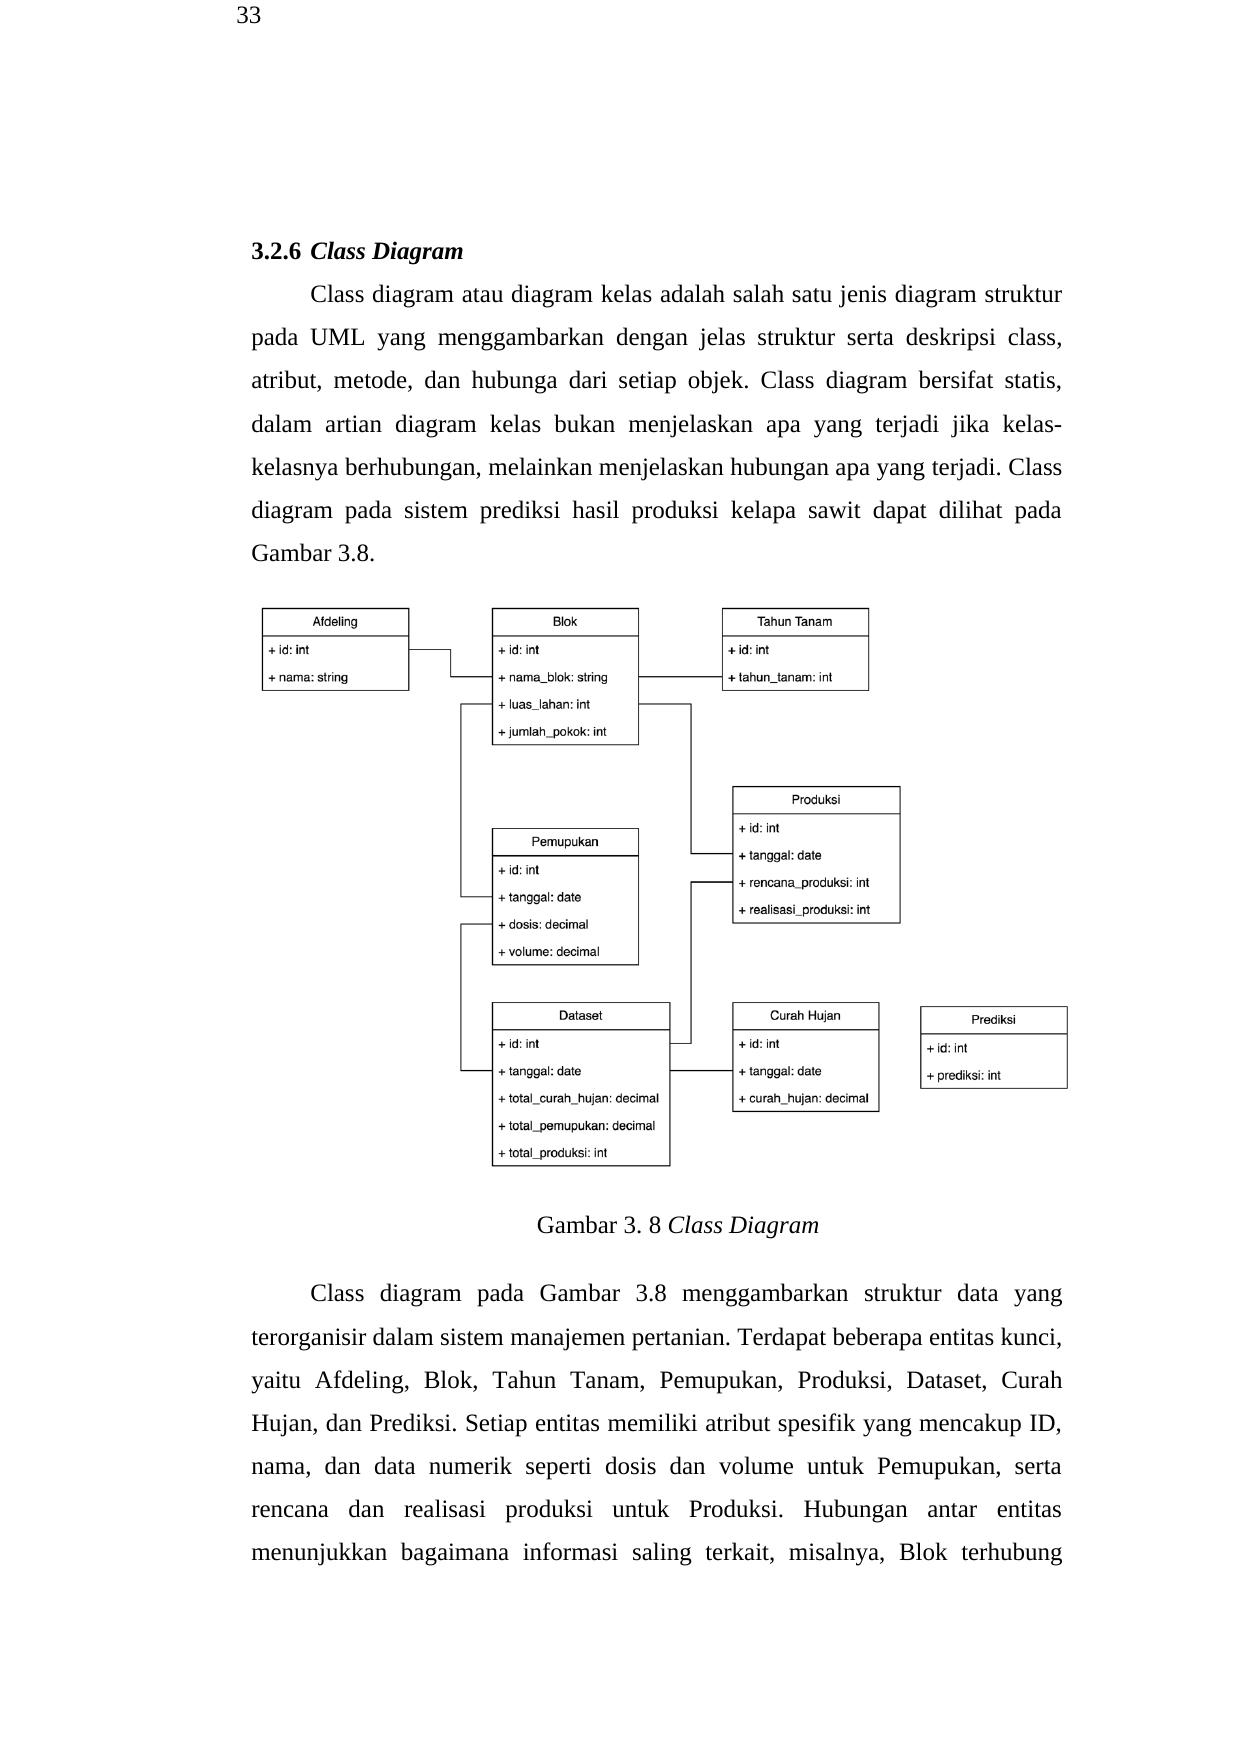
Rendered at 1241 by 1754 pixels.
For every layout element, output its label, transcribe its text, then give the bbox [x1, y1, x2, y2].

list Gambar 3. 8 Class Diagram [295, 1210, 1063, 1239]
list Class diagram atau diagram kelas adalah salah satu jenis diagram struktur pada UML yang menggambarkan dengan jelas struktur serta deskripsi class, atribut, metode, dan hubunga dari setiap objek. Class diagram bersifat statis, dalam artian diagram kelas bukan menjelaskan apa yang terjadi jika kelas-kelasnya berhubungan, melainkan menjelaskan hubungan apa yang terjadi. Class diagram pada sistem prediksi hasil produksi kelapa sawit dapat dilihat pada Gambar 3.8. [251, 279, 1063, 567]
picture [251, 597, 1078, 1180]
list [251, 1278, 1063, 1566]
list Class Diagram [251, 236, 1063, 265]
